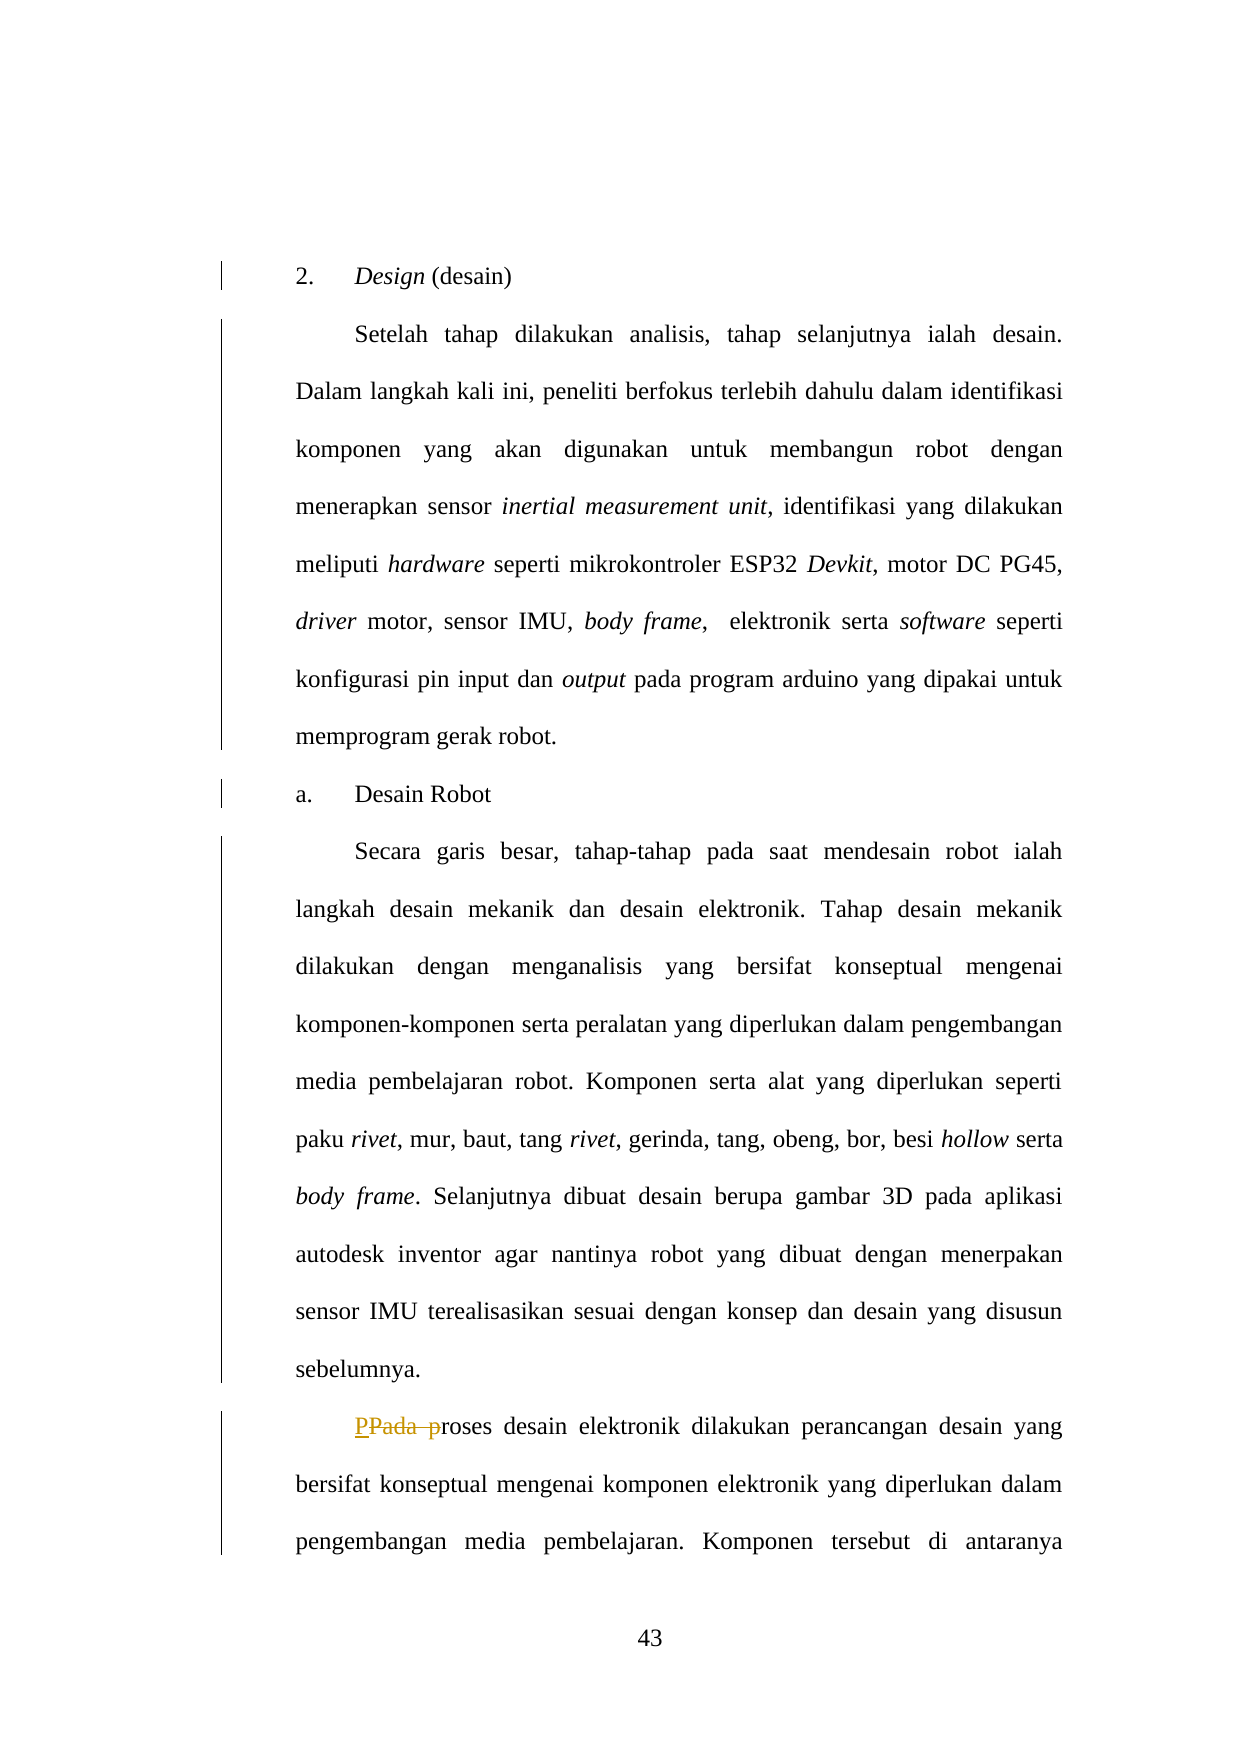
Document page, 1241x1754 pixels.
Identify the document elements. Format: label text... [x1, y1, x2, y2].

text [295, 1411, 1063, 1555]
text Secara garis besar, tahap-tahap pada saat mendesain robot ialah langkah desain mekanik dan desain elektronik. Tahap desain mekanik dilakukan dengan menganalisis yang bersifat konseptual mengenai komponen-komponen serta peralatan yang diperlukan dalam pengembangan media pembelajaran robot. Komponen serta alat yang diperlukan seperti paku rivet, mur, baut, tang rivet, gerinda, tang, obeng, bor, besi hollow serta body frame. Selanjutnya dibuat desain berupa gambar 3D pada aplikasi autodesk inventor agar nantinya robot yang dibuat dengan menerpakan sensor IMU terealisasikan sesuai dengan konsep dan desain yang disusun sebelumnya. [295, 836, 1063, 1382]
subtitle Design (desain) [295, 261, 1063, 290]
list Desain Robot [295, 779, 1063, 807]
text Setelah tahap dilakukan analisis, tahap selanjutnya ialah desain. Dalam langkah kali ini, peneliti berfokus terlebih dahulu dalam identifikasi komponen yang akan digunakan untuk membangun robot dengan menerapkan sensor inertial measurement unit, identifikasi yang dilakukan meliputi hardware seperti mikrokontroler ESP32 Devkit, motor DC PG45, driver motor, sensor IMU, body frame, elektronik serta software seperti konfigurasi pin input dan output pada program arduino yang dipakai untuk memprogram gerak robot. [295, 319, 1063, 750]
